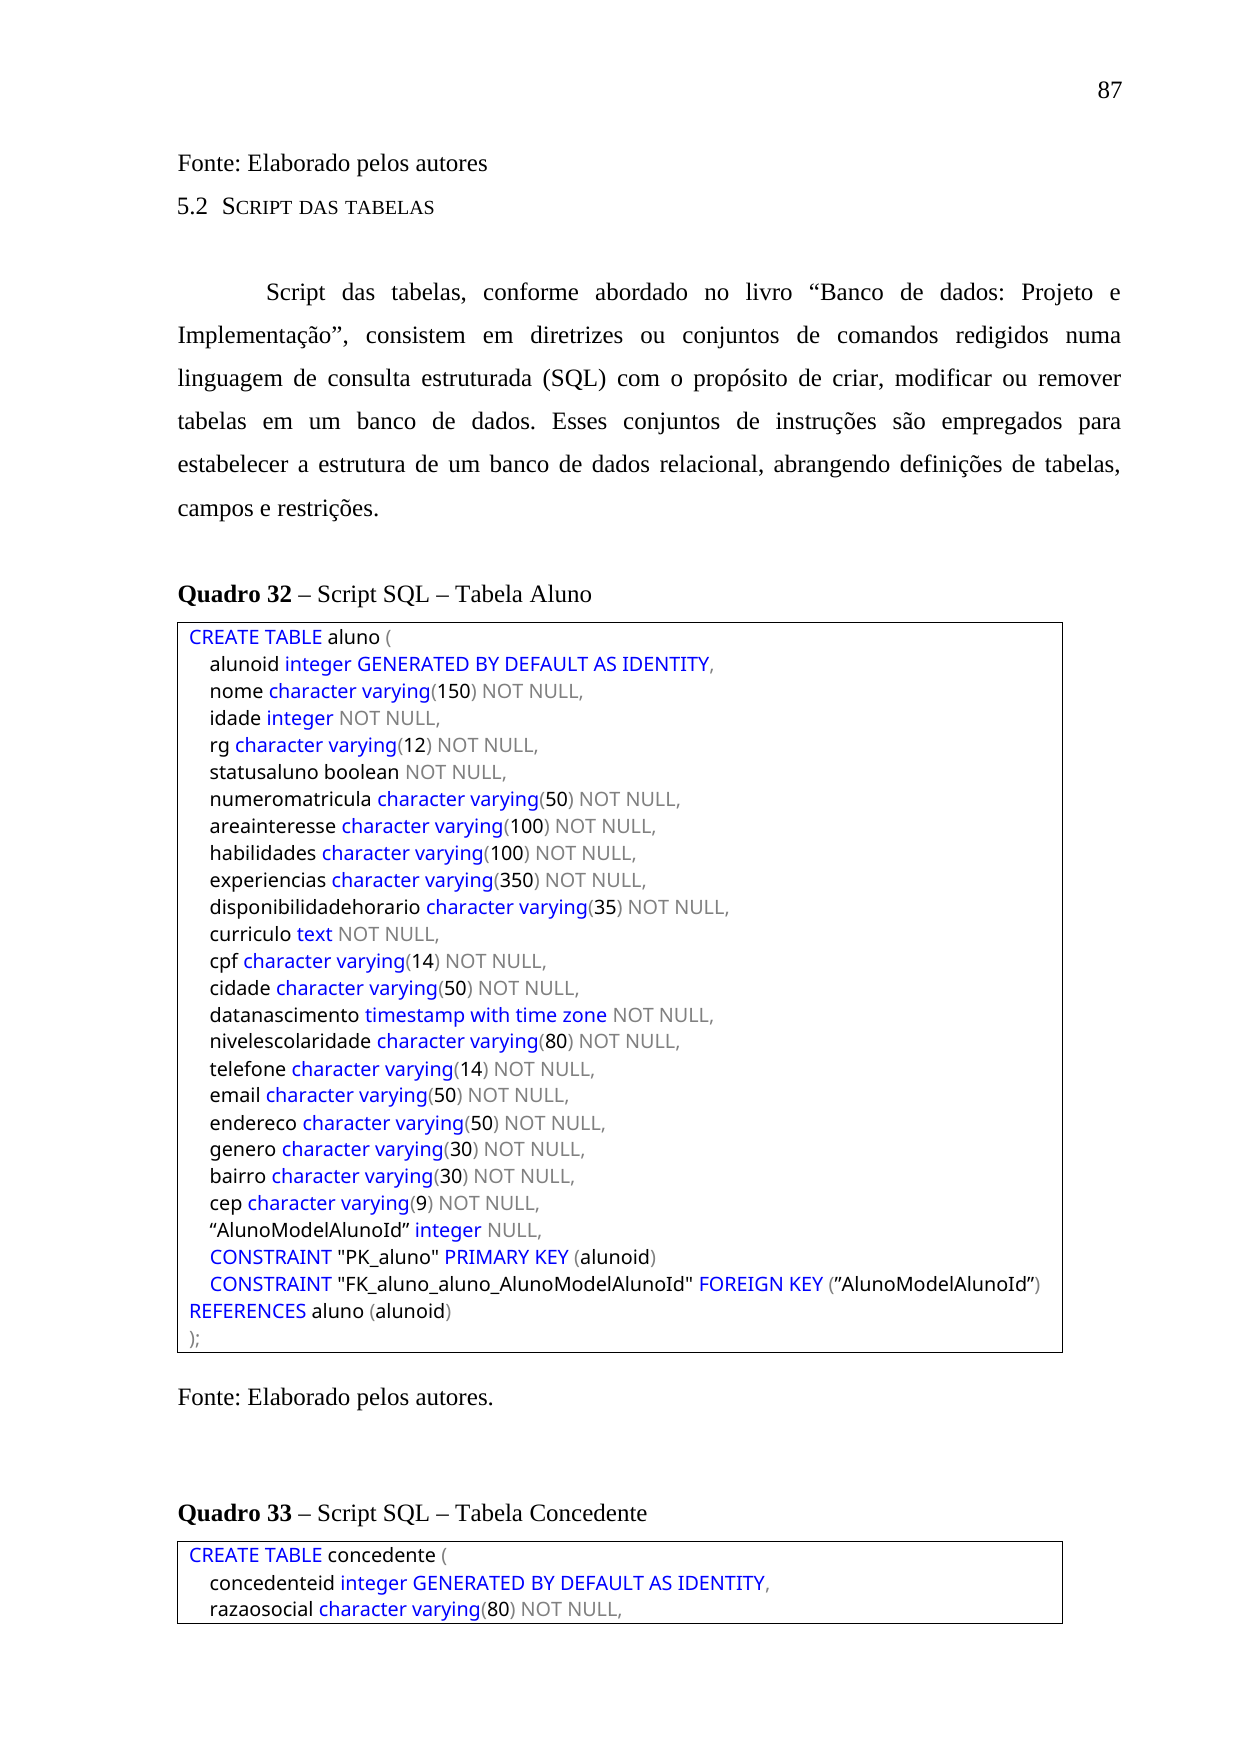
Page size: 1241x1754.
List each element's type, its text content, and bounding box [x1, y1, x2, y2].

text Fonte: Elaborado pelos autores. [177, 1382, 1122, 1411]
text Quadro 33 – Script SQL – Tabela Concedente [177, 1498, 1122, 1526]
text Fonte: Elaborado pelos autores [177, 148, 1122, 176]
text Quadro 32 – Script SQL – Tabela Aluno [177, 579, 1122, 608]
subtitle Script das tabelas [177, 191, 1122, 219]
text Script das tabelas, conforme abordado no livro “Banco de dados: Projeto e Implementação”, consistem em diretrizes ou conjuntos de comandos redigidos numa linguagem de consulta estruturada (SQL) com o propósito de criar, modificar ou remover tabelas em um banco de dados. Esses conjuntos de instruções são empregados para estabelecer a estrutura de um banco de dados relacional, abrangendo definições de tabelas, campos e restrições. [177, 277, 1122, 521]
table_header CREATE TABLE aluno ( alunoid integer GENERATED BY DEFAULT AS IDENTITY, nome character varying(150) NOT NULL, idade integer NOT NULL, rg character varying(12) NOT NULL, statusaluno boolean NOT NULL, numeromatricula character varying(50) NOT NULL, areainteresse character varying(100) NOT NULL, habilidades character varying(100) NOT NULL, experiencias character varying(350) NOT NULL, disponibilidadehorario character varying(35) NOT NULL, curriculo text NOT NULL, cpf character varying(14) NOT NULL, cidade character varying(50) NOT NULL, datanascimento timestamp with time zone NOT NULL, nivelescolaridade character varying(80) NOT NULL, telefone character varying(14) NOT NULL, email character varying(50) NOT NULL, endereco character varying(50) NOT NULL, genero character varying(30) NOT NULL, bairro character varying(30) NOT NULL, cep character varying(9) NOT NULL, “AlunoModelAlunoId” integer NULL, CONSTRAINT "PK_aluno" PRIMARY KEY (alunoid) CONSTRAINT "FK_aluno_aluno_AlunoModelAlunoId" FOREIGN KEY (”AlunoModelAlunoId”) REFERENCES aluno (alunoid) ); [178, 623, 1062, 1352]
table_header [178, 1542, 1062, 1623]
